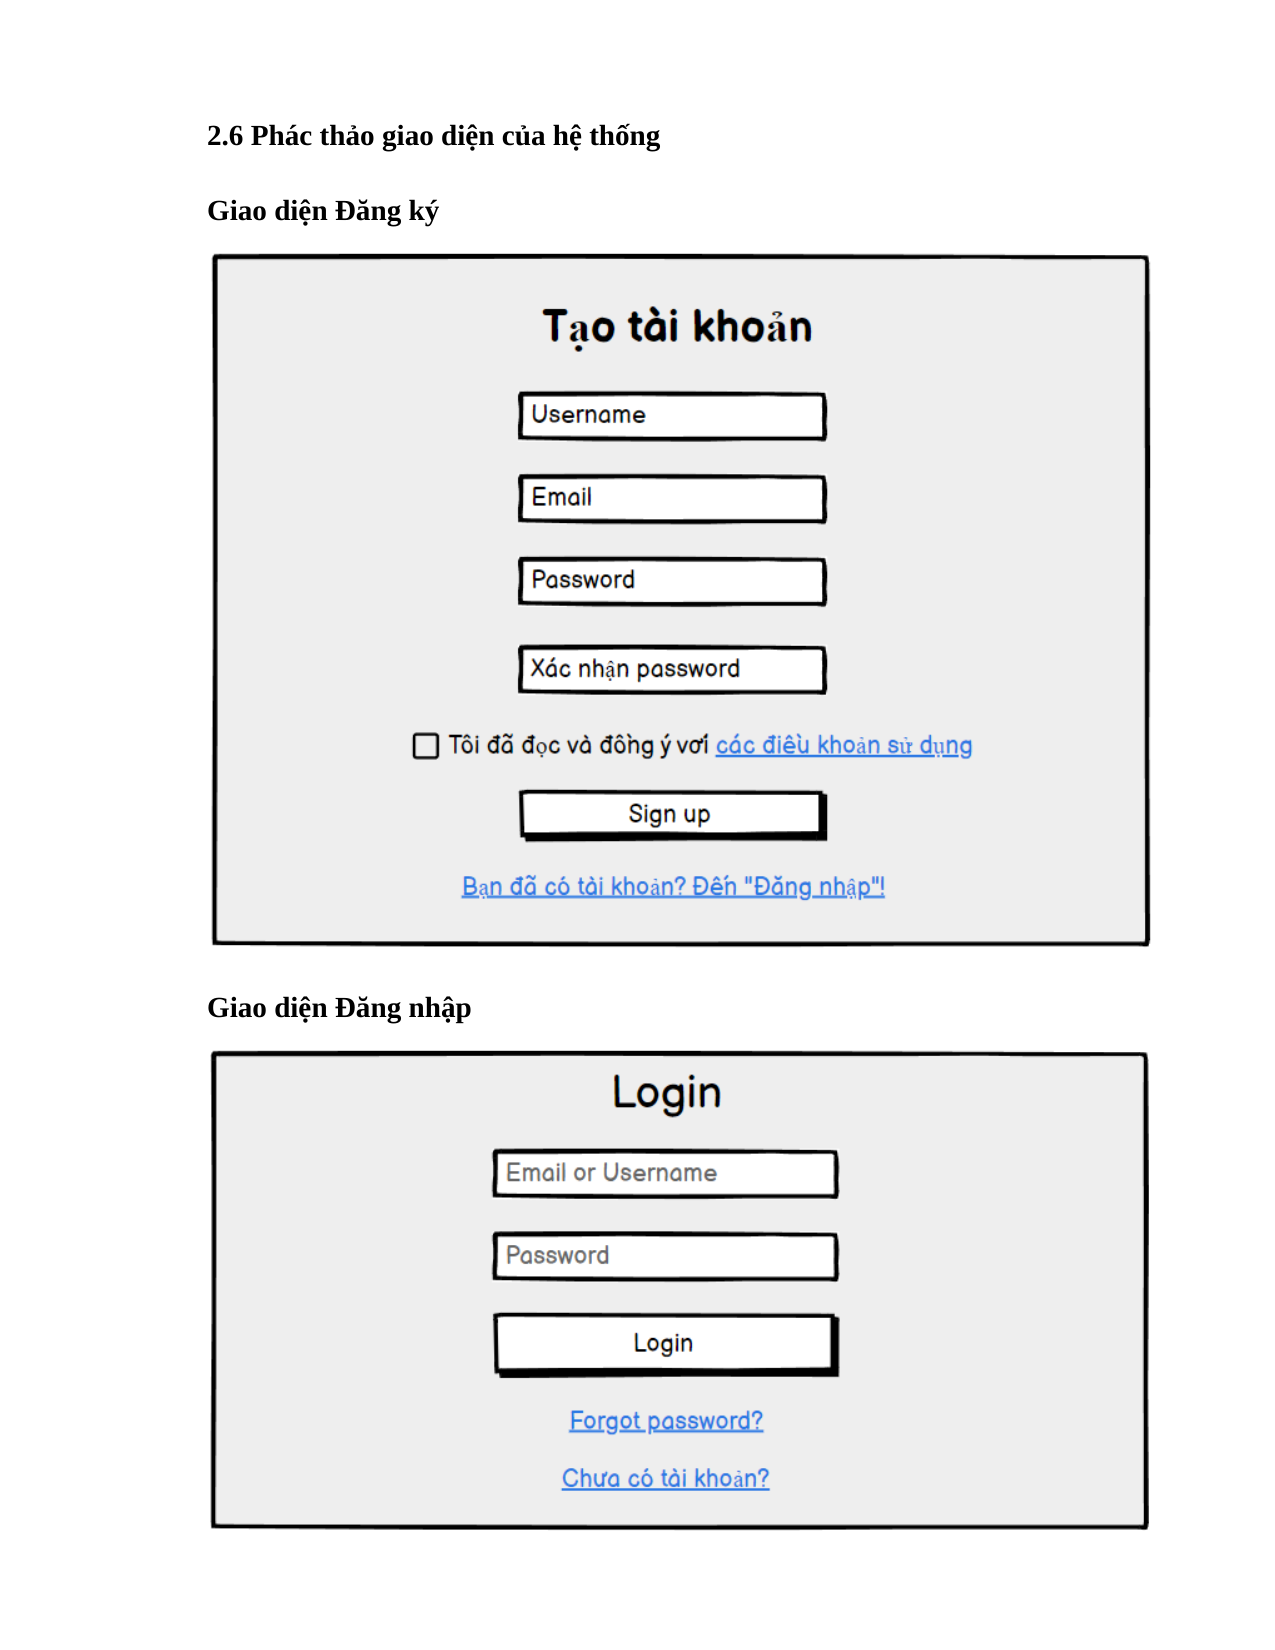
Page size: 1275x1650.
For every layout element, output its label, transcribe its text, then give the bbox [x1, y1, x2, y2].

subtitle 2.6 Phác thảo giao diện của hệ thống [207, 118, 1157, 152]
subtitle Giao diện Đăng nhập [207, 991, 1157, 1024]
picture [209, 1047, 1154, 1536]
picture [209, 250, 1154, 949]
subtitle Giao diện Đăng ký [207, 193, 1157, 227]
